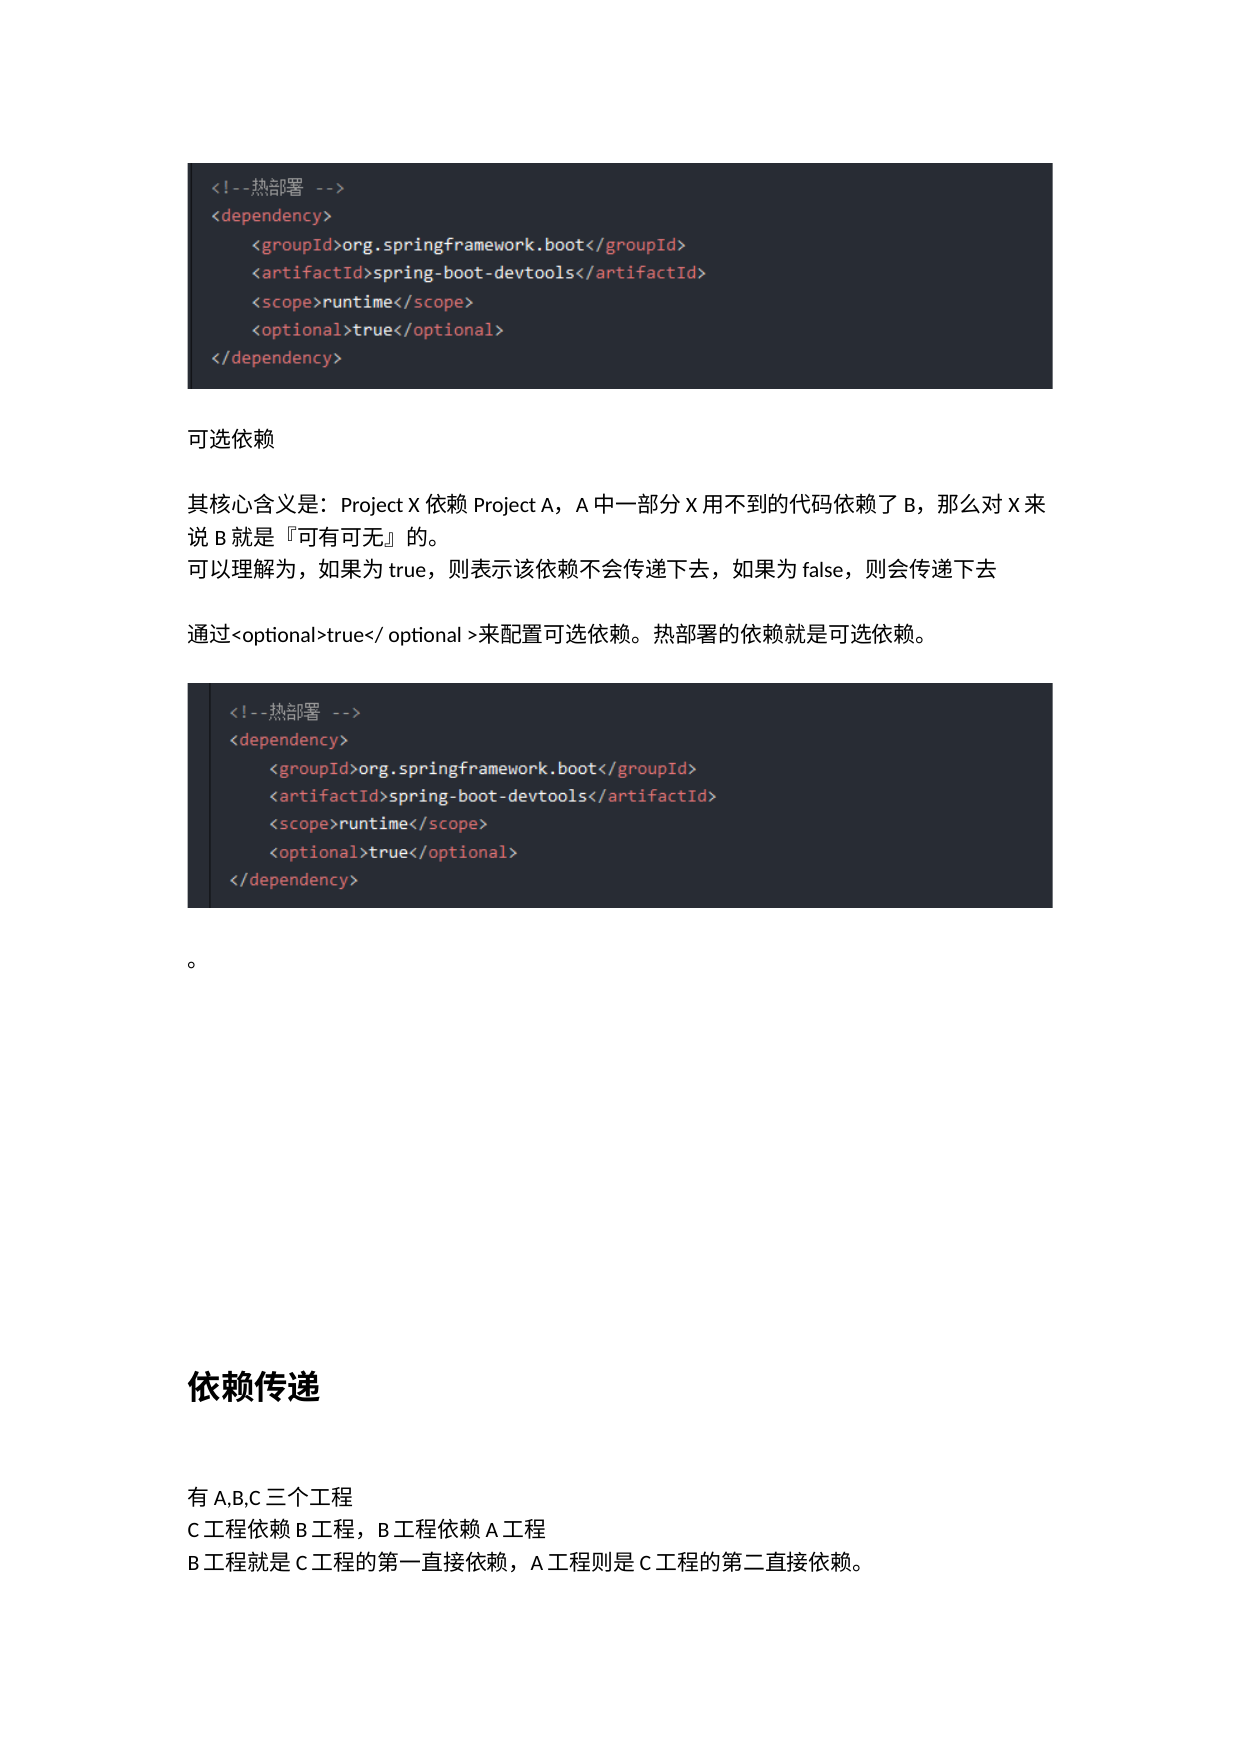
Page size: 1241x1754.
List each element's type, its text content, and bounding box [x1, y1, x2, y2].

text B工程就是C工程的第一直接依赖，A工程则是C工程的第二直接依赖。 [187, 1544, 1053, 1577]
picture [187, 163, 1053, 389]
picture [187, 683, 1053, 908]
text 。 [187, 942, 1053, 974]
text 有A,B,C三个工程 [187, 1479, 1053, 1512]
text 通过<optional>true</ optional >来配置可选依赖。热部署的依赖就是可选依赖。 [187, 617, 1053, 649]
text 可以理解为，如果为true，则表示该依赖不会传递下去，如果为false，则会传递下去 [187, 552, 1053, 584]
text 可选依赖 [187, 422, 1053, 454]
text 其核心含义是：Project X 依赖 Project A，A 中一部分 X 用不到的代码依赖了 B，那么对 X 来说 B 就是『可有可无』的。 [187, 487, 1053, 552]
text C工程依赖B工程，B工程依赖A工程 [187, 1512, 1053, 1544]
subtitle 依赖传递 [187, 1352, 1053, 1417]
